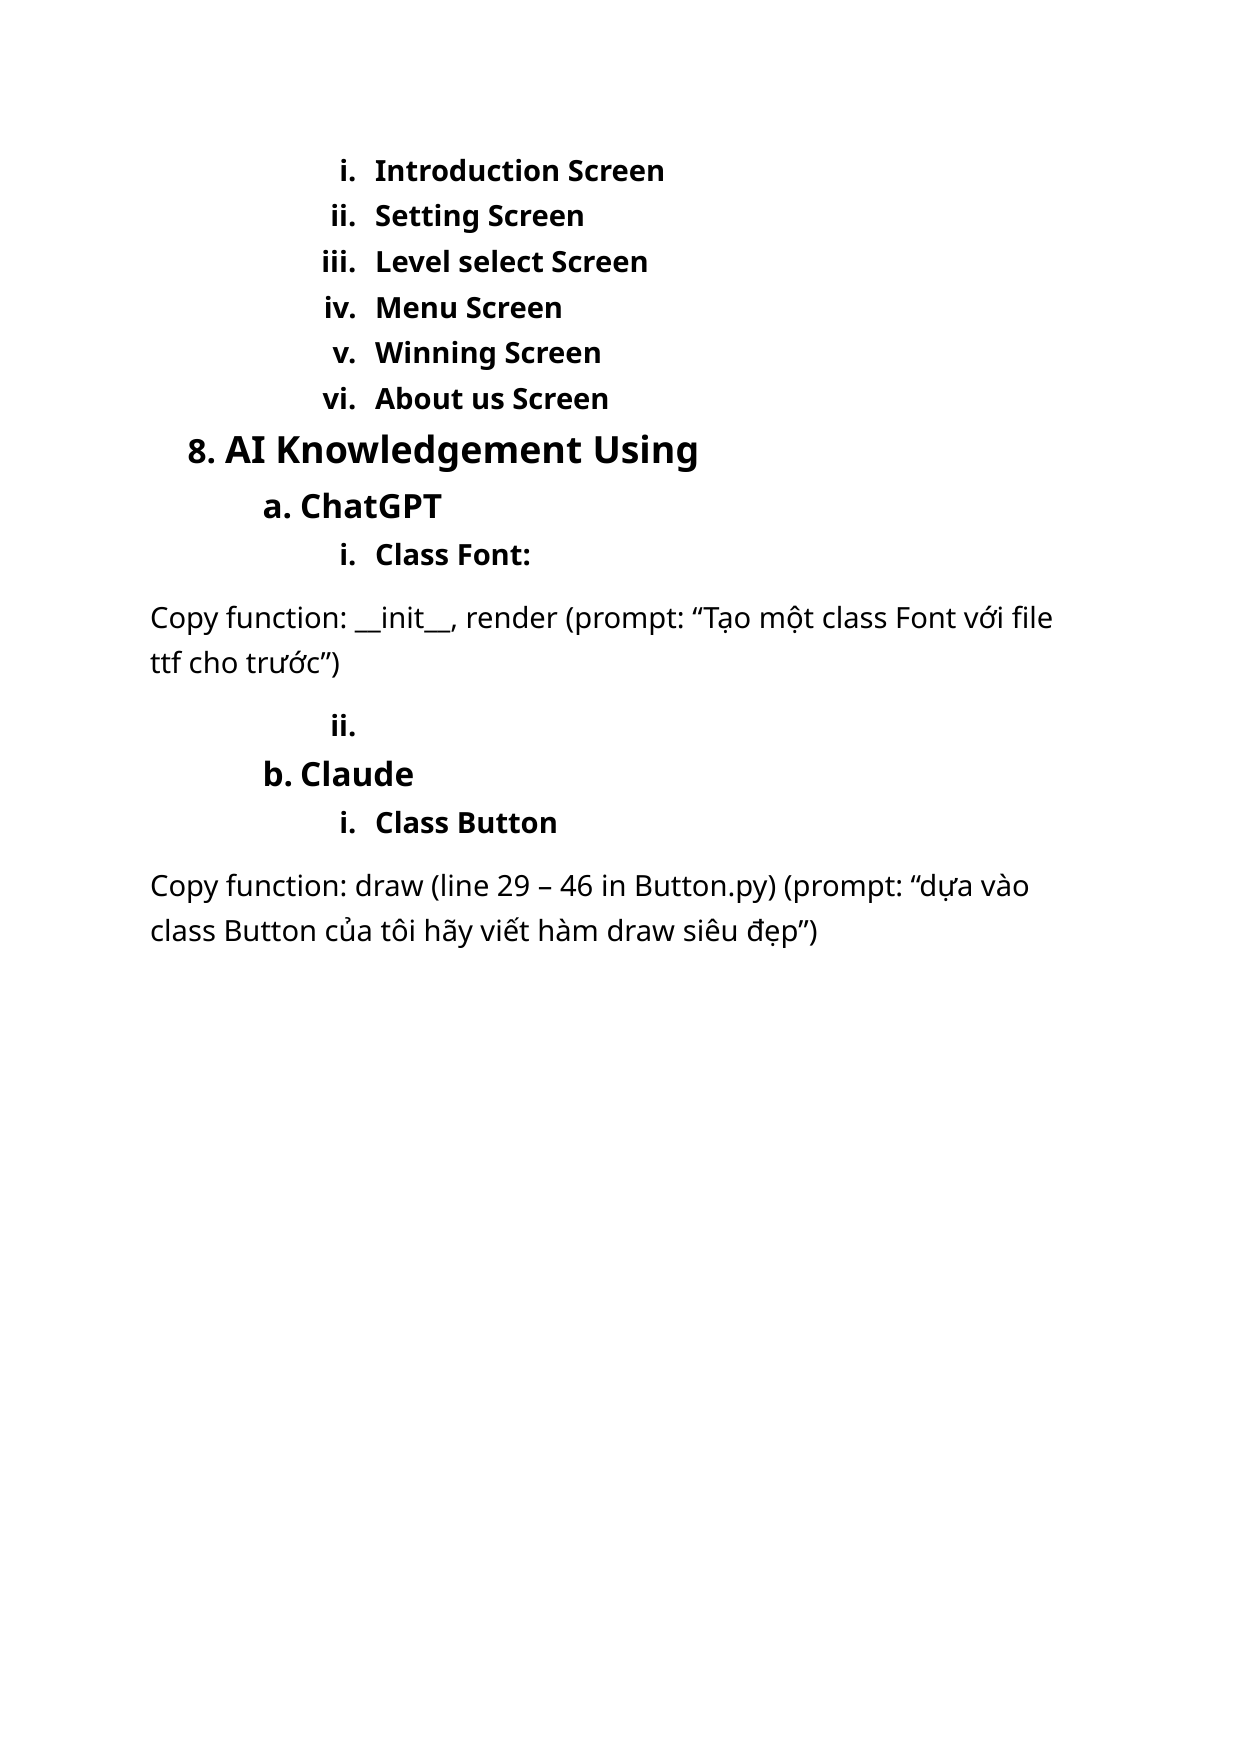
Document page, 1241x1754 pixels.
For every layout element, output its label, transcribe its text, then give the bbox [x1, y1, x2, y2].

list AI Knowledgement Using [187, 424, 1090, 475]
list Class Font: [356, 534, 1090, 574]
list Level select Screen [356, 241, 1090, 281]
list Menu Screen [356, 287, 1090, 327]
text Copy function: __init__, render (prompt: “Tạo một class Font với file ttf cho trước”) [150, 597, 1090, 682]
list Introduction Screen [356, 150, 1090, 190]
list Claude [262, 750, 1090, 796]
list About us Screen [356, 378, 1090, 418]
list ChatGPT [262, 482, 1090, 528]
list Setting Screen [356, 196, 1090, 235]
list Class Button [356, 803, 1090, 842]
list Winning Screen [356, 332, 1090, 372]
text Copy function: draw (line 29 – 46 in Button.py) (prompt: “dựa vào class Button của tôi hãy viết hàm draw siêu đẹp”) [150, 865, 1090, 950]
